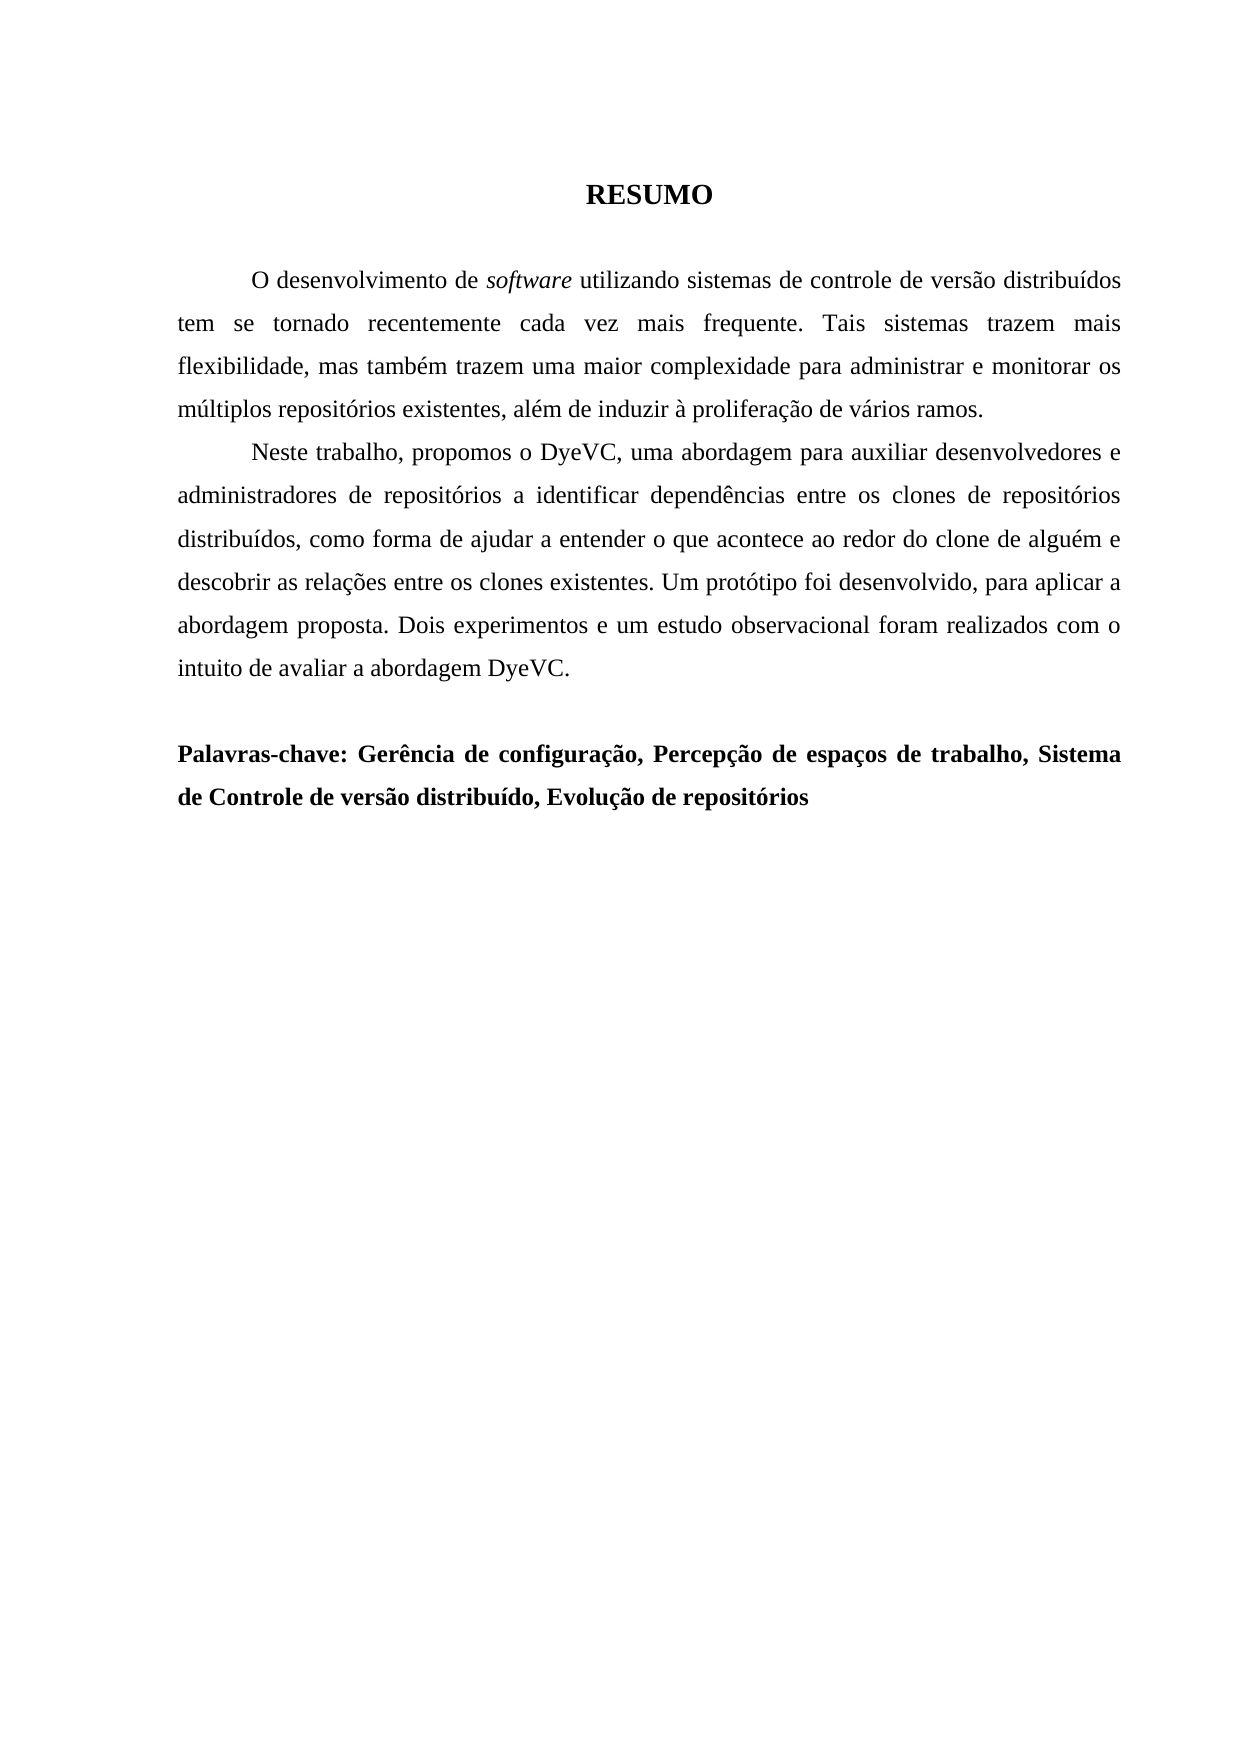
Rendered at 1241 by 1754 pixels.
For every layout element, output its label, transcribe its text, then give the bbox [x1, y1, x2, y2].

text Resumo [177, 177, 1122, 211]
text Neste trabalho, propomos o DyeVC, uma abordagem para auxiliar desenvolvedores e administradores de repositórios a identificar dependências entre os clones de repositórios distribuídos, como forma de ajudar a entender o que acontece ao redor do clone de alguém e descobrir as relações entre os clones existentes. Um protótipo foi desenvolvido, para aplicar a abordagem proposta. Dois experimentos e um estudo observacional foram realizados com o intuito de avaliar a abordagem DyeVC. [177, 437, 1122, 682]
text O desenvolvimento de software utilizando sistemas de controle de versão distribuídos tem se tornado recentemente cada vez mais frequente. Tais sistemas trazem mais flexibilidade, mas também trazem uma maior complexidade para administrar e monitorar os múltiplos repositórios existentes, além de induzir à proliferação de vários ramos. [177, 265, 1122, 423]
text Palavras-chave: Gerência de configuração, Percepção de espaços de trabalho, Sistema de Controle de versão distribuído, Evolução de repositórios [177, 739, 1122, 811]
